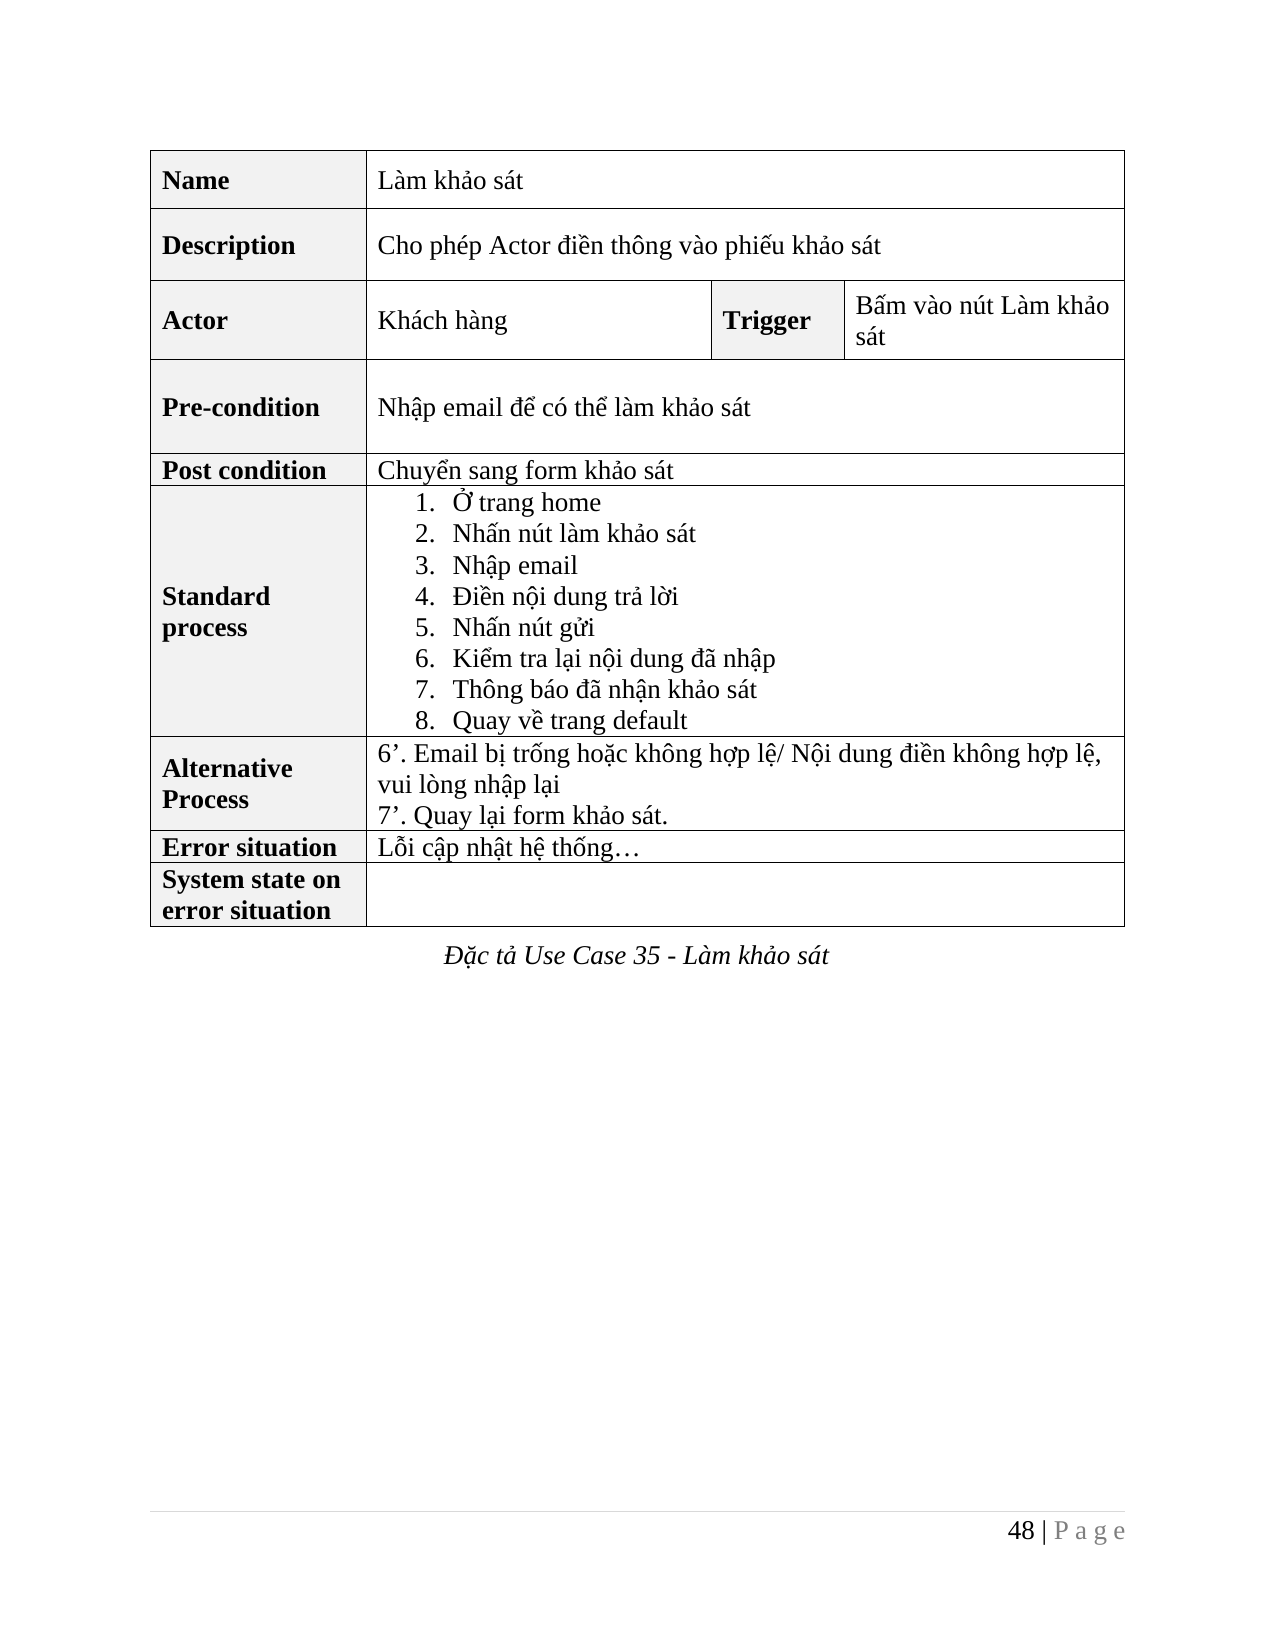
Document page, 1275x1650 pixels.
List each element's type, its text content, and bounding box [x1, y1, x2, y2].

table_cell Description [151, 209, 366, 280]
table_cell System state on error situation [151, 863, 366, 926]
table_cell Post condition [151, 454, 366, 485]
table_cell Trigger [712, 281, 844, 359]
table_cell Standard process [151, 486, 366, 736]
table_header Name [151, 151, 366, 208]
table_cell Khách hàng [367, 281, 711, 359]
table_cell [367, 863, 1124, 926]
table_cell 6’. Email bị trống hoặc không hợp lệ/ Nội dung điền không hợp lệ, vui lòng nhập lại 7’. Quay lại form khảo sát. [367, 737, 1124, 830]
table_cell Error situation [151, 831, 366, 862]
table_cell Ở trang home Nhấn nút làm khảo sát Nhập email Điền nội dung trả lời Nhấn nút gửi Kiểm tra lại nội dung đã nhập Thông báo đã nhận khảo sát Quay về trang default [367, 486, 1124, 736]
table_cell Nhập email để có thể làm khảo sát [367, 360, 1124, 453]
table_cell Bấm vào nút Làm khảo sát [845, 281, 1124, 359]
table_cell Pre-condition [151, 360, 366, 453]
table_header Làm khảo sát [367, 151, 1124, 208]
table_cell Alternative Process [151, 737, 366, 830]
table_cell Cho phép Actor điền thông vào phiếu khảo sát [367, 209, 1124, 280]
table_cell Chuyển sang form khảo sát [367, 454, 1124, 485]
text Đặc tả Use Case 35 - Làm khảo sát [150, 939, 1125, 970]
table_cell Lỗi cập nhật hệ thống… [367, 831, 1124, 862]
table_cell Actor [151, 281, 366, 359]
